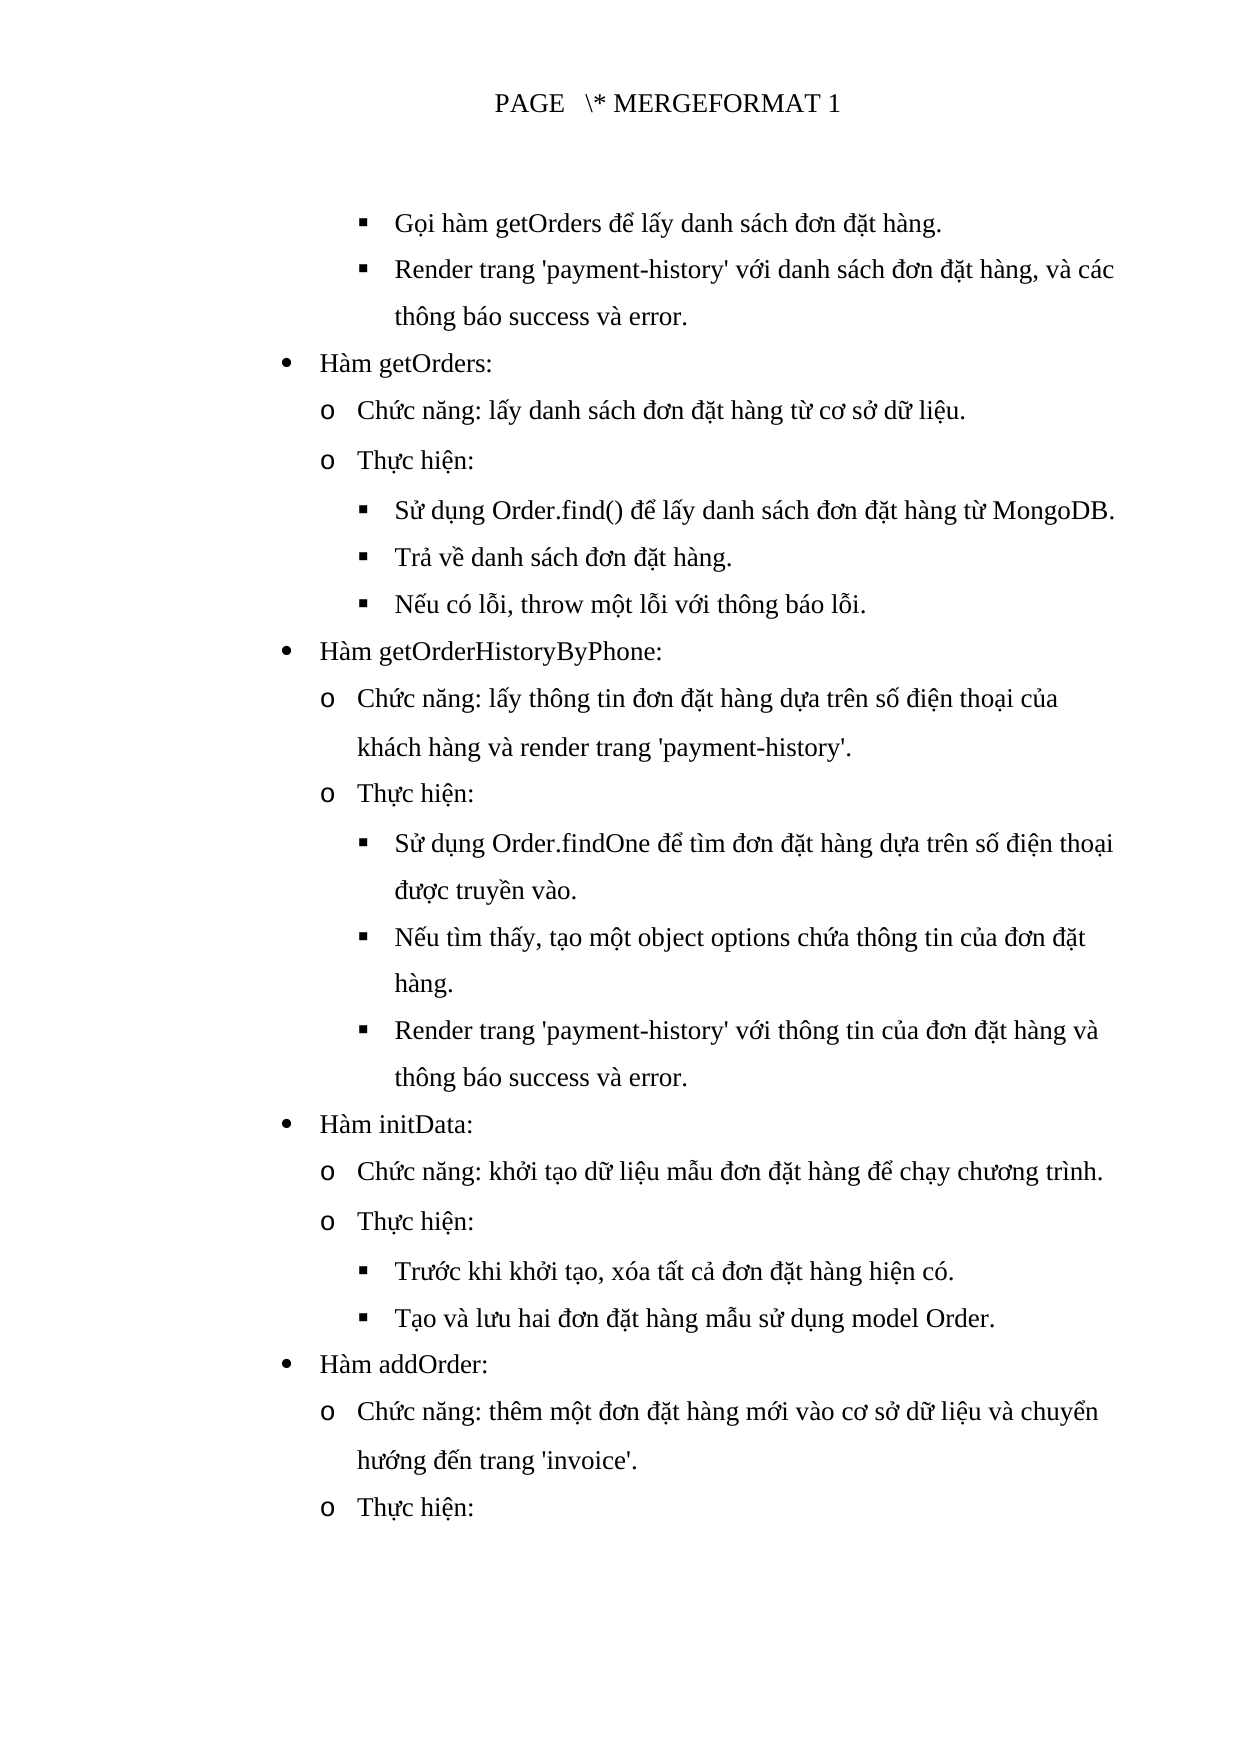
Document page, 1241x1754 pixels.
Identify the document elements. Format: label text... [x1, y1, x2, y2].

list Chức năng: lấy thông tin đơn đặt hàng dựa trên số điện thoại của khách hàng và render trang 'payment-history'. [319, 682, 1122, 762]
list Thực hiện: [319, 777, 1122, 811]
list Trước khi khởi tạo, xóa tất cả đơn đặt hàng hiện có. [357, 1255, 1122, 1286]
list Thực hiện: [319, 444, 1122, 477]
list Render trang 'payment-history' với thông tin của đơn đặt hàng và thông báo success và error. [357, 1014, 1122, 1092]
list Thực hiện: [319, 1205, 1122, 1238]
list Gọi hàm getOrders để lấy danh sách đơn đặt hàng. [357, 207, 1122, 238]
list Hàm getOrderHistoryByPhone: [282, 635, 1122, 666]
list Sử dụng Order.findOne để tìm đơn đặt hàng dựa trên số điện thoại được truyền vào. [357, 827, 1122, 905]
list Nếu tìm thấy, tạo một object options chứa thông tin của đơn đặt hàng. [357, 921, 1122, 999]
list Render trang 'payment-history' với danh sách đơn đặt hàng, và các thông báo success và error. [357, 254, 1122, 332]
list Sử dụng Order.find() để lấy danh sách đơn đặt hàng từ MongoDB. [357, 494, 1122, 525]
list Nếu có lỗi, throw một lỗi với thông báo lỗi. [357, 588, 1122, 619]
list Chức năng: khởi tạo dữ liệu mẫu đơn đặt hàng để chạy chương trình. [319, 1154, 1122, 1188]
list Tạo và lưu hai đơn đặt hàng mẫu sử dụng model Order. [357, 1302, 1122, 1333]
list Chức năng: lấy danh sách đơn đặt hàng từ cơ sở dữ liệu. [319, 394, 1122, 427]
list Chức năng: thêm một đơn đặt hàng mới vào cơ sở dữ liệu và chuyển hướng đến trang 'invoice'. [319, 1395, 1122, 1476]
list Hàm initData: [282, 1108, 1122, 1139]
list Hàm getOrders: [282, 347, 1122, 378]
list Thực hiện: [319, 1491, 1122, 1524]
list Hàm addOrder: [282, 1348, 1122, 1380]
list Trả về danh sách đơn đặt hàng. [357, 541, 1122, 572]
